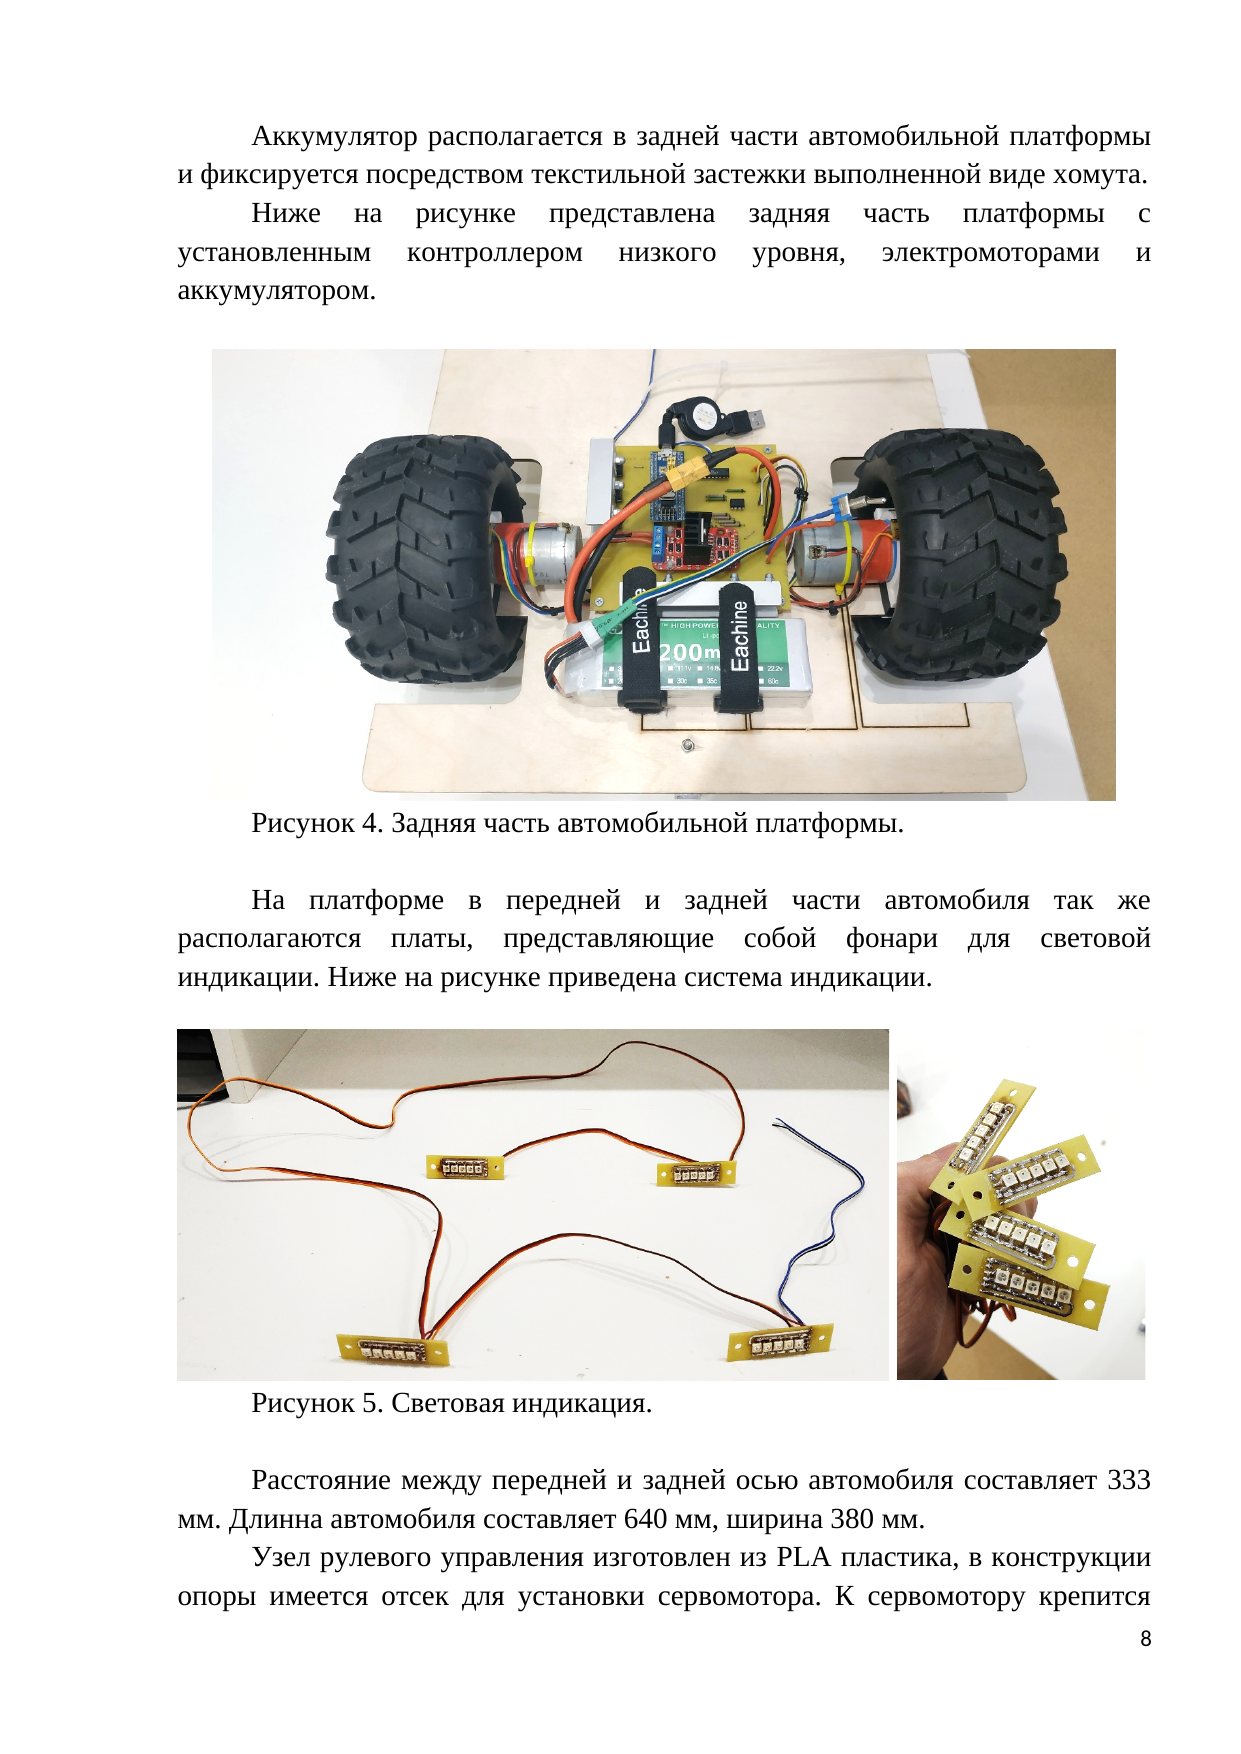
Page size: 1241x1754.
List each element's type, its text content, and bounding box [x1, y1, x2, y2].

text Ниже на рисунке представлена задняя часть платформы с установленным контроллером низкого уровня, электромоторами и аккумулятором. [177, 195, 1152, 306]
picture [177, 1029, 890, 1381]
text Расстояние между передней и задней осью автомобиля составляет 333 мм. Длинна автомобиля составляет 640 мм, ширина 380 мм. [177, 1462, 1152, 1534]
text Рисунок 5. Световая индикация. [177, 1385, 1152, 1419]
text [177, 1539, 1152, 1612]
text Рисунок 4. Задняя часть автомобильной платформы. [177, 805, 1152, 838]
picture [212, 349, 1116, 801]
text Аккумулятор располагается в задней части автомобильной платформы и фиксируется посредством текстильной застежки выполненной виде хомута. [177, 118, 1152, 190]
picture [897, 1030, 1146, 1380]
text На платформе в передней и задней части автомобиля так же располагаются платы, представляющие собой фонари для световой индикации. Ниже на рисунке приведена система индикации. [177, 882, 1152, 992]
